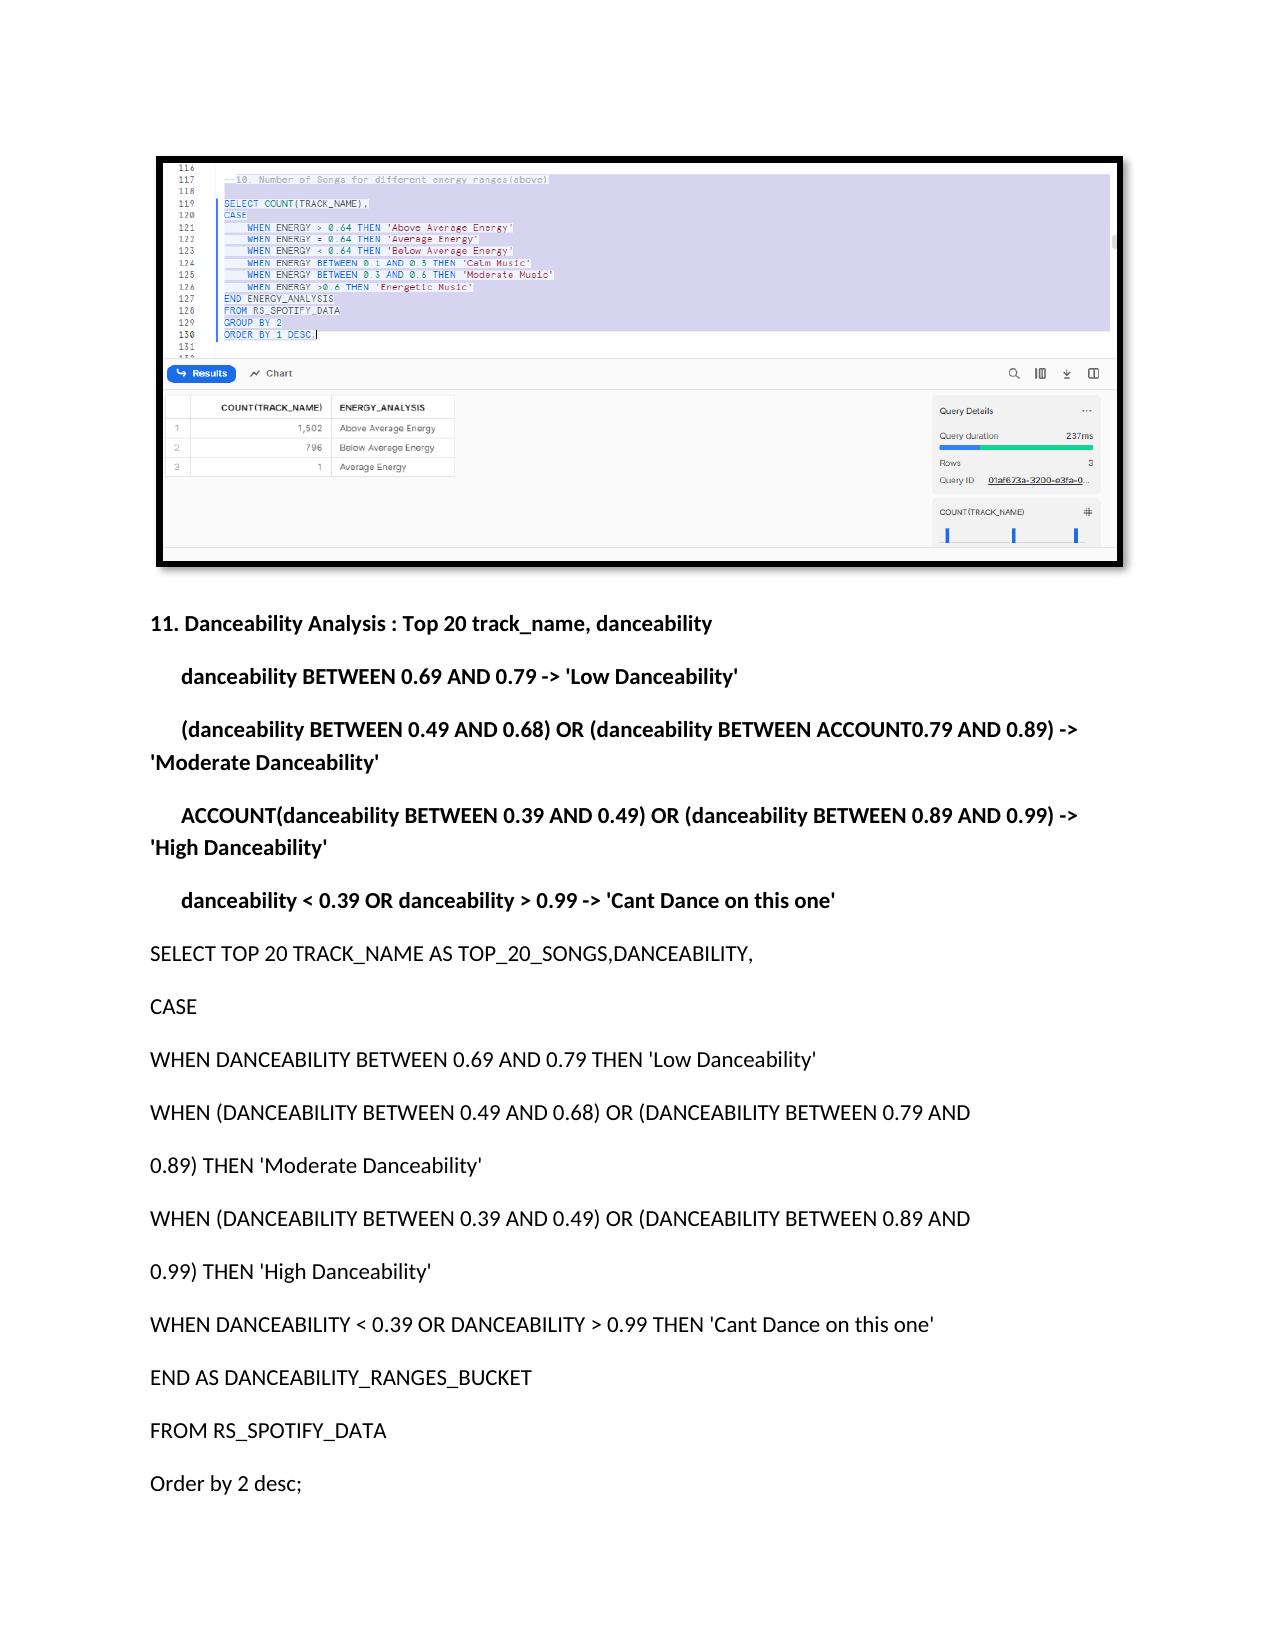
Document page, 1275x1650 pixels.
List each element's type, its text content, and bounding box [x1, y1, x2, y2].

text danceability < 0.39 OR danceability > 0.99 -> 'Cant Dance on this one' [150, 886, 1125, 914]
text WHEN DANCEABILITY BETWEEN 0.69 AND 0.79 THEN 'Low Danceability' [150, 1045, 1125, 1073]
text WHEN (DANCEABILITY BETWEEN 0.49 AND 0.68) OR (DANCEABILITY BETWEEN 0.79 AND [150, 1098, 1125, 1126]
text Order by 2 desc; [150, 1469, 1125, 1497]
text 0.89) THEN 'Moderate Danceability' [150, 1151, 1125, 1179]
text END AS DANCEABILITY_RANGES_BUCKET [150, 1363, 1125, 1391]
text WHEN DANCEABILITY < 0.39 OR DANCEABILITY > 0.99 THEN 'Cant Dance on this one' [150, 1310, 1125, 1338]
text SELECT TOP 20 TRACK_NAME AS TOP_20_SONGS,DANCEABILITY, [150, 939, 1125, 967]
text ACCOUNT(danceability BETWEEN 0.39 AND 0.49) OR (danceability BETWEEN 0.89 AND 0.99) -> 'High Danceability' [150, 801, 1125, 861]
text danceability BETWEEN 0.69 AND 0.79 -> 'Low Danceability' [150, 662, 1125, 691]
text 0.99) THEN 'High Danceability' [150, 1257, 1125, 1285]
text FROM RS_SPOTIFY_DATA [150, 1416, 1125, 1444]
text WHEN (DANCEABILITY BETWEEN 0.39 AND 0.49) OR (DANCEABILITY BETWEEN 0.89 AND [150, 1204, 1125, 1232]
text CASE [150, 992, 1125, 1020]
text 11. Danceability Analysis : Top 20 track_name, danceability [150, 609, 1125, 637]
picture [163, 163, 1117, 561]
text (danceability BETWEEN 0.49 AND 0.68) OR (danceability BETWEEN ACCOUNT0.79 AND 0.89) -> 'Moderate Danceability' [150, 716, 1125, 776]
